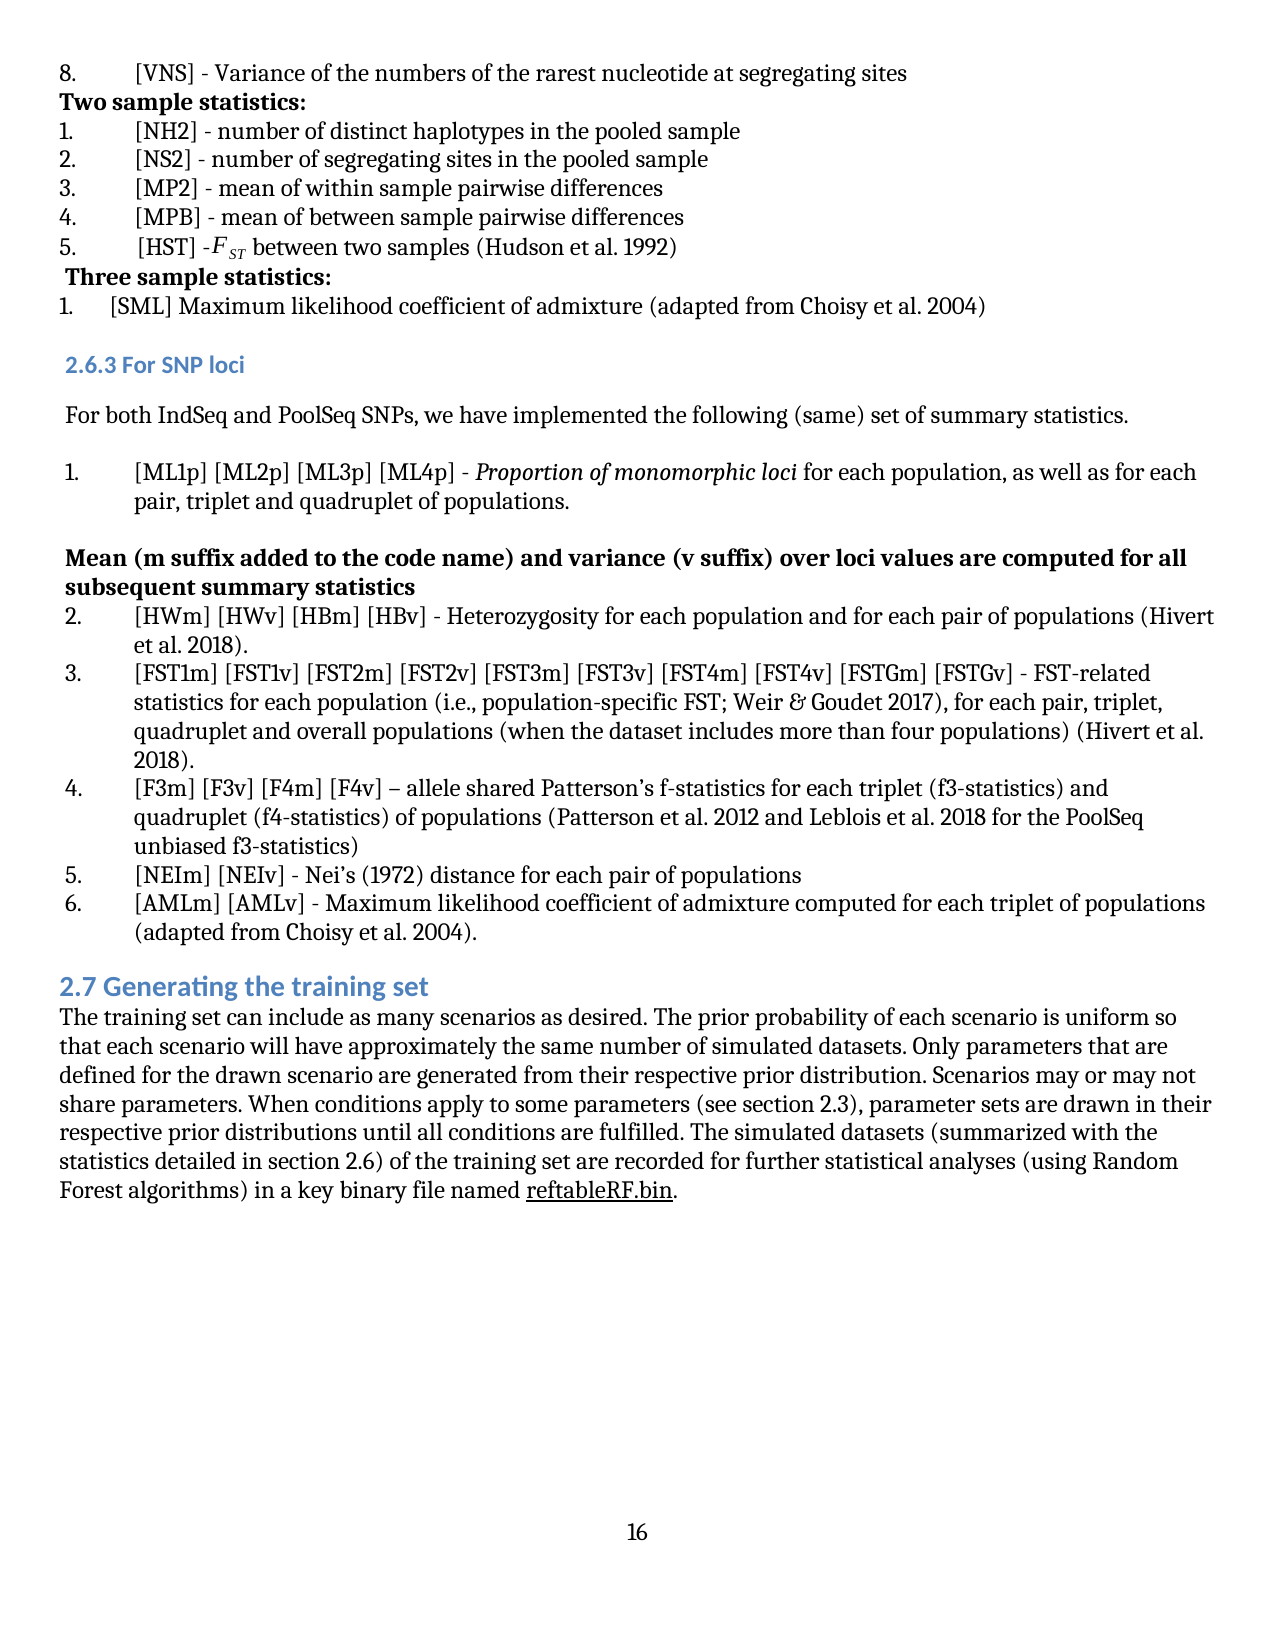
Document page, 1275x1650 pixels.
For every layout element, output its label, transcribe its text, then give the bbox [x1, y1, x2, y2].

text 2. [HWm] [HWv] [HBm] [HBv] - Heterozygosity for each population and for each pair of populations (Hivert et al. 2018). [65, 602, 1216, 659]
text Mean (m suffix added to the code name) and variance (v suffix) over loci values are computed for all subsequent summary statistics [65, 544, 1216, 602]
subtitle 2.7 Generating the training set [59, 968, 1216, 1003]
text The training set can include as many scenarios as desired. The prior probability of each scenario is uniform so that each scenario will have approximately the same number of simulated datasets. Only parameters that are defined for the drawn scenario are generated from their respective prior distribution. Scenarios may or may not share parameters. When conditions apply to some parameters (see section 2.3), parameter sets are drawn in their respective prior distributions until all conditions are fulfilled. The simulated datasets (summarized with the statistics detailed in section 2.6) of the training set are recorded for further statistical analyses (using Random Forest algorithms) in a key binary file named reftableRF.bin. [59, 1003, 1216, 1204]
list [MP2] - mean of within sample pairwise differences [59, 174, 1216, 203]
list [NH2] - number of distinct haplotypes in the pooled sample [59, 117, 1216, 145]
list [HST] - between two samples (Hudson et al. 1992) [59, 232, 1216, 263]
text For both IndSeq and PoolSeq SNPs, we have implemented the following (same) set of summary statistics. [65, 401, 1216, 429]
text 5. [NEIm] [NEIv] - Nei’s (1972) distance for each pair of populations [65, 861, 1216, 889]
text Three sample statistics: [65, 263, 1216, 292]
text 1. [ML1p] [ML2p] [ML3p] [ML4p] - Proportion of monomorphic loci for each population, as well as for each pair, triplet and quadruplet of populations. [65, 458, 1216, 516]
text 4. [F3m] [F3v] [F4m] [F4v] – allele shared Patterson’s f-statistics for each triplet (f3-statistics) and quadruplet (f4-statistics) of populations (Patterson et al. 2012 and Leblois et al. 2018 for the PoolSeq unbiased f3-statistics) [65, 774, 1216, 861]
subtitle 2.6.3 For SNP loci [65, 349, 1216, 380]
text Two sample statistics: [59, 88, 1216, 117]
list [MPB] - mean of between sample pairwise differences [59, 203, 1216, 232]
text 6. [AMLm] [AMLv] - Maximum likelihood coefficient of admixture computed for each triplet of populations (adapted from Choisy et al. 2004). [65, 889, 1216, 947]
text 3. [FST1m] [FST1v] [FST2m] [FST2v] [FST3m] [FST3v] [FST4m] [FST4v] [FSTGm] [FSTGv] - FST-related statistics for each population (i.e., population-specific FST; Weir & Goudet 2017), for each pair, triplet, quadruplet and overall populations (when the dataset includes more than four populations) (Hivert et al. 2018). [65, 659, 1216, 774]
list [NS2] - number of segregating sites in the pooled sample [59, 145, 1216, 174]
list [SML] Maximum likelihood coefficient of admixture (adapted from Choisy et al. 2004) [59, 292, 1216, 320]
list [VNS] - Variance of the numbers of the rarest nucleotide at segregating sites [59, 59, 1216, 88]
